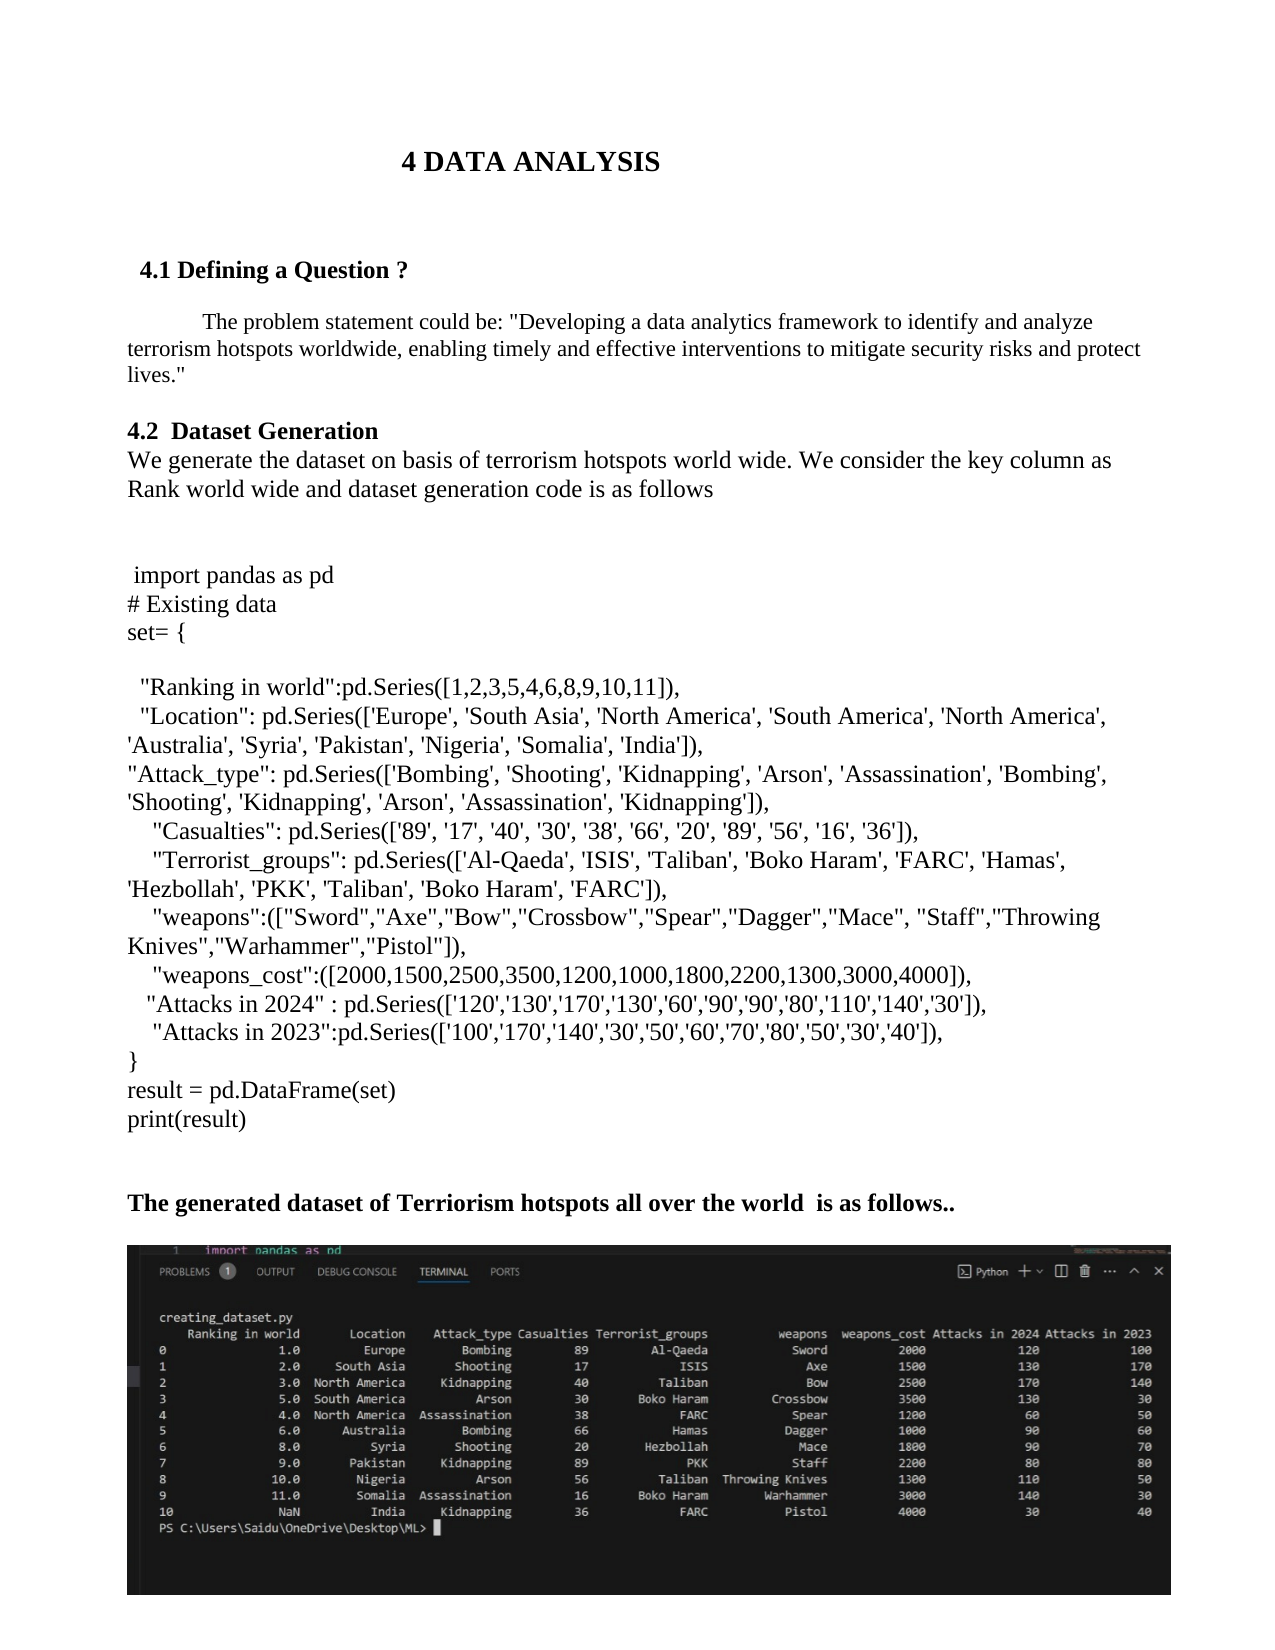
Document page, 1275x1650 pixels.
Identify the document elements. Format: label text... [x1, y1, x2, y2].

subtitle 4 DATA ANALYSIS [127, 144, 935, 177]
text "Ranking in world":pd.Series([1,2,3,5,4,6,8,9,10,11]), [127, 672, 1171, 701]
text The generated dataset of Terriorism hotspots all over the world is as follows.. [127, 1188, 1171, 1216]
text "Attacks in 2023":pd.Series(['100','170','140','30','50','60','70','80','50','30','40']), [127, 1017, 1171, 1046]
text # Existing data [127, 589, 1171, 617]
text The problem statement could be: "Developing a data analytics framework to identify and analyze terrorism hotspots worldwide, enabling timely and effective interventions to mitigate security risks and protect lives." [127, 308, 1171, 387]
text result = pd.DataFrame(set) [127, 1075, 1171, 1104]
text "Terrorist_groups": pd.Series(['Al-Qaeda', 'ISIS', 'Taliban', 'Boko Haram', 'FARC', 'Hamas', 'Hezbollah', 'PKK', 'Taliban', 'Boko Haram', 'FARC']), [127, 845, 1171, 902]
text } [127, 1046, 1171, 1075]
text 4.2 Dataset Generation [127, 416, 1171, 445]
text We generate the dataset on basis of terrorism hotspots world wide. We consider the key column as Rank world wide and dataset generation code is as follows [127, 445, 1171, 502]
text "weapons":(["Sword","Axe","Bow","Crossbow","Spear","Dagger","Mace", "Staff","Throwing Knives","Warhammer","Pistol"]), [127, 902, 1171, 960]
picture [127, 1245, 1171, 1595]
subtitle 4.1 Defining a Question ? [139, 255, 1171, 284]
text "Attack_type": pd.Series(['Bombing', 'Shooting', 'Kidnapping', 'Arson', 'Assassination', 'Bombing', 'Shooting', 'Kidnapping', 'Arson', 'Assassination', 'Kidnapping']), [127, 759, 1171, 816]
text "Casualties": pd.Series(['89', '17', '40', '30', '38', '66', '20', '89', '56', '16', '36']), [127, 816, 1171, 845]
text print(result) [127, 1104, 1171, 1132]
text "Location": pd.Series(['Europe', 'South Asia', 'North America', 'South America', 'North America', 'Australia', 'Syria', 'Pakistan', 'Nigeria', 'Somalia', 'India']), [127, 701, 1171, 759]
text "Attacks in 2024" : pd.Series(['120','130','170','130','60','90','90','80','110','140','30']), [127, 989, 1171, 1017]
text "weapons_cost":([2000,1500,2500,3500,1200,1000,1800,2200,1300,3000,4000]), [127, 960, 1171, 989]
text set= { [127, 617, 1171, 646]
text import pandas as pd [127, 560, 1171, 589]
